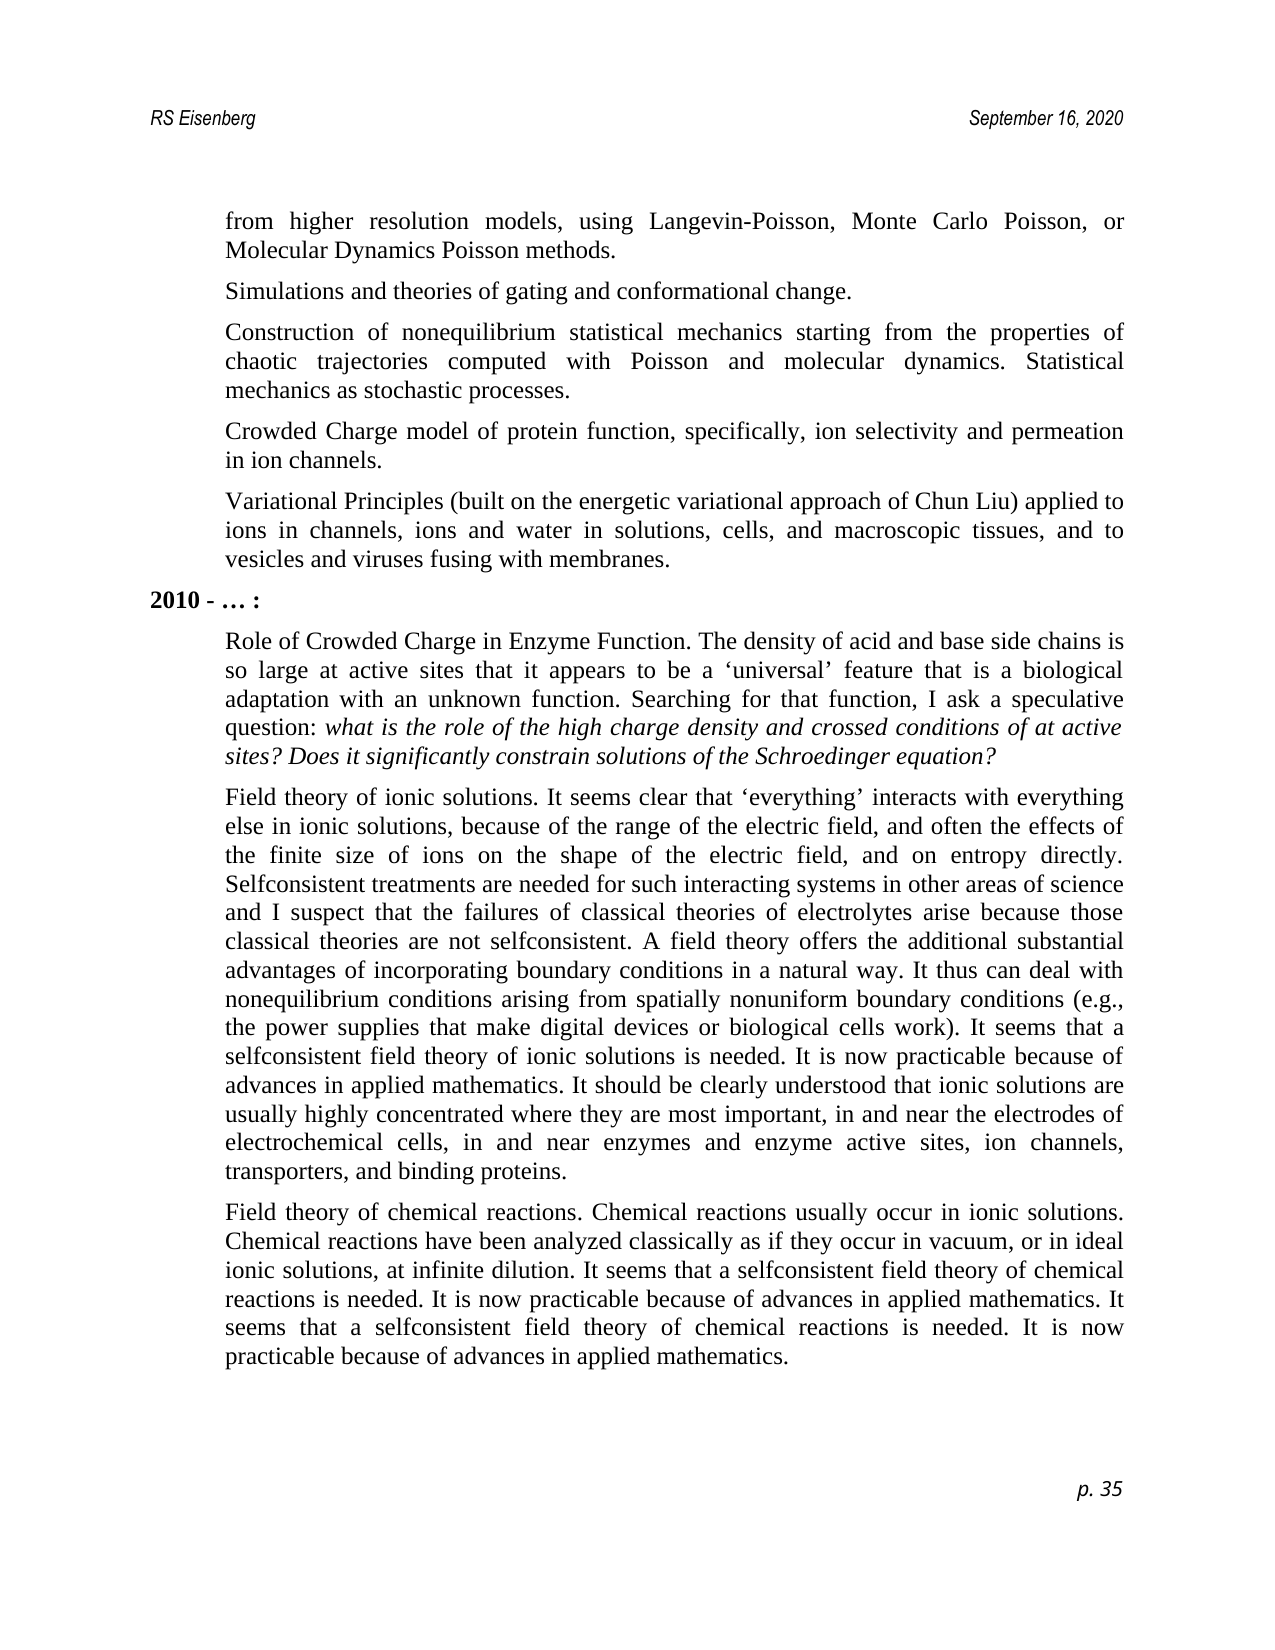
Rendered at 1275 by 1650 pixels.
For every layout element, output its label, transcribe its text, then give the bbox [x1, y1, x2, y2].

text Crowded Charge model of protein function, specifically, ion selectivity and permeation in ion channels. [225, 416, 1125, 474]
text Variational Principles (built on the energetic variational approach of Chun Liu) applied to ions in channels, ions and water in solutions, cells, and macroscopic tissues, and to vesicles and viruses fusing with membranes. [225, 486, 1125, 572]
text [225, 206, 1125, 264]
text Field theory of ionic solutions. It seems clear that ‘everything’ interacts with everything else in ionic solutions, because of the range of the electric field, and often the effects of the finite size of ions on the shape of the electric field, and on entropy directly. Selfconsistent treatments are needed for such interacting systems in other areas of science and I suspect that the failures of classical theories of electrolytes arise because those classical theories are not selfconsistent. A field theory offers the additional substantial advantages of incorporating boundary conditions in a natural way. It thus can deal with nonequilibrium conditions arising from spatially nonuniform boundary conditions (e.g., the power supplies that make digital devices or biological cells work). It seems that a selfconsistent field theory of ionic solutions is needed. It is now practicable because of advances in applied mathematics. It should be clearly understood that ionic solutions are usually highly concentrated where they are most important, in and near the electrodes of electrochemical cells, in and near enzymes and enzyme active sites, ion channels, transporters, and binding proteins. [225, 782, 1125, 1185]
text 2010 - … : [150, 585, 1125, 614]
text Simulations and theories of gating and conformational change. [225, 276, 1125, 305]
text Field theory of chemical reactions. Chemical reactions usually occur in ionic solutions. Chemical reactions have been analyzed classically as if they occur in vacuum, or in ideal ionic solutions, at infinite dilution. It seems that a selfconsistent field theory of chemical reactions is needed. It is now practicable because of advances in applied mathematics. It seems that a selfconsistent field theory of chemical reactions is needed. It is now practicable because of advances in applied mathematics. [225, 1197, 1125, 1370]
text Construction of nonequilibrium statistical mechanics starting from the properties of chaotic trajectories computed with Poisson and molecular dynamics. Statistical mechanics as stochastic processes. [225, 317, 1125, 404]
text Role of Crowded Charge in Enzyme Function. The density of acid and base side chains is so large at active sites that it appears to be a ‘universal’ feature that is a biological adaptation with an unknown function. Searching for that function, I ask a speculative question: what is the role of the high charge density and crossed conditions of at active sites? Does it significantly constrain solutions of the Schroedinger equation? [225, 626, 1125, 770]
